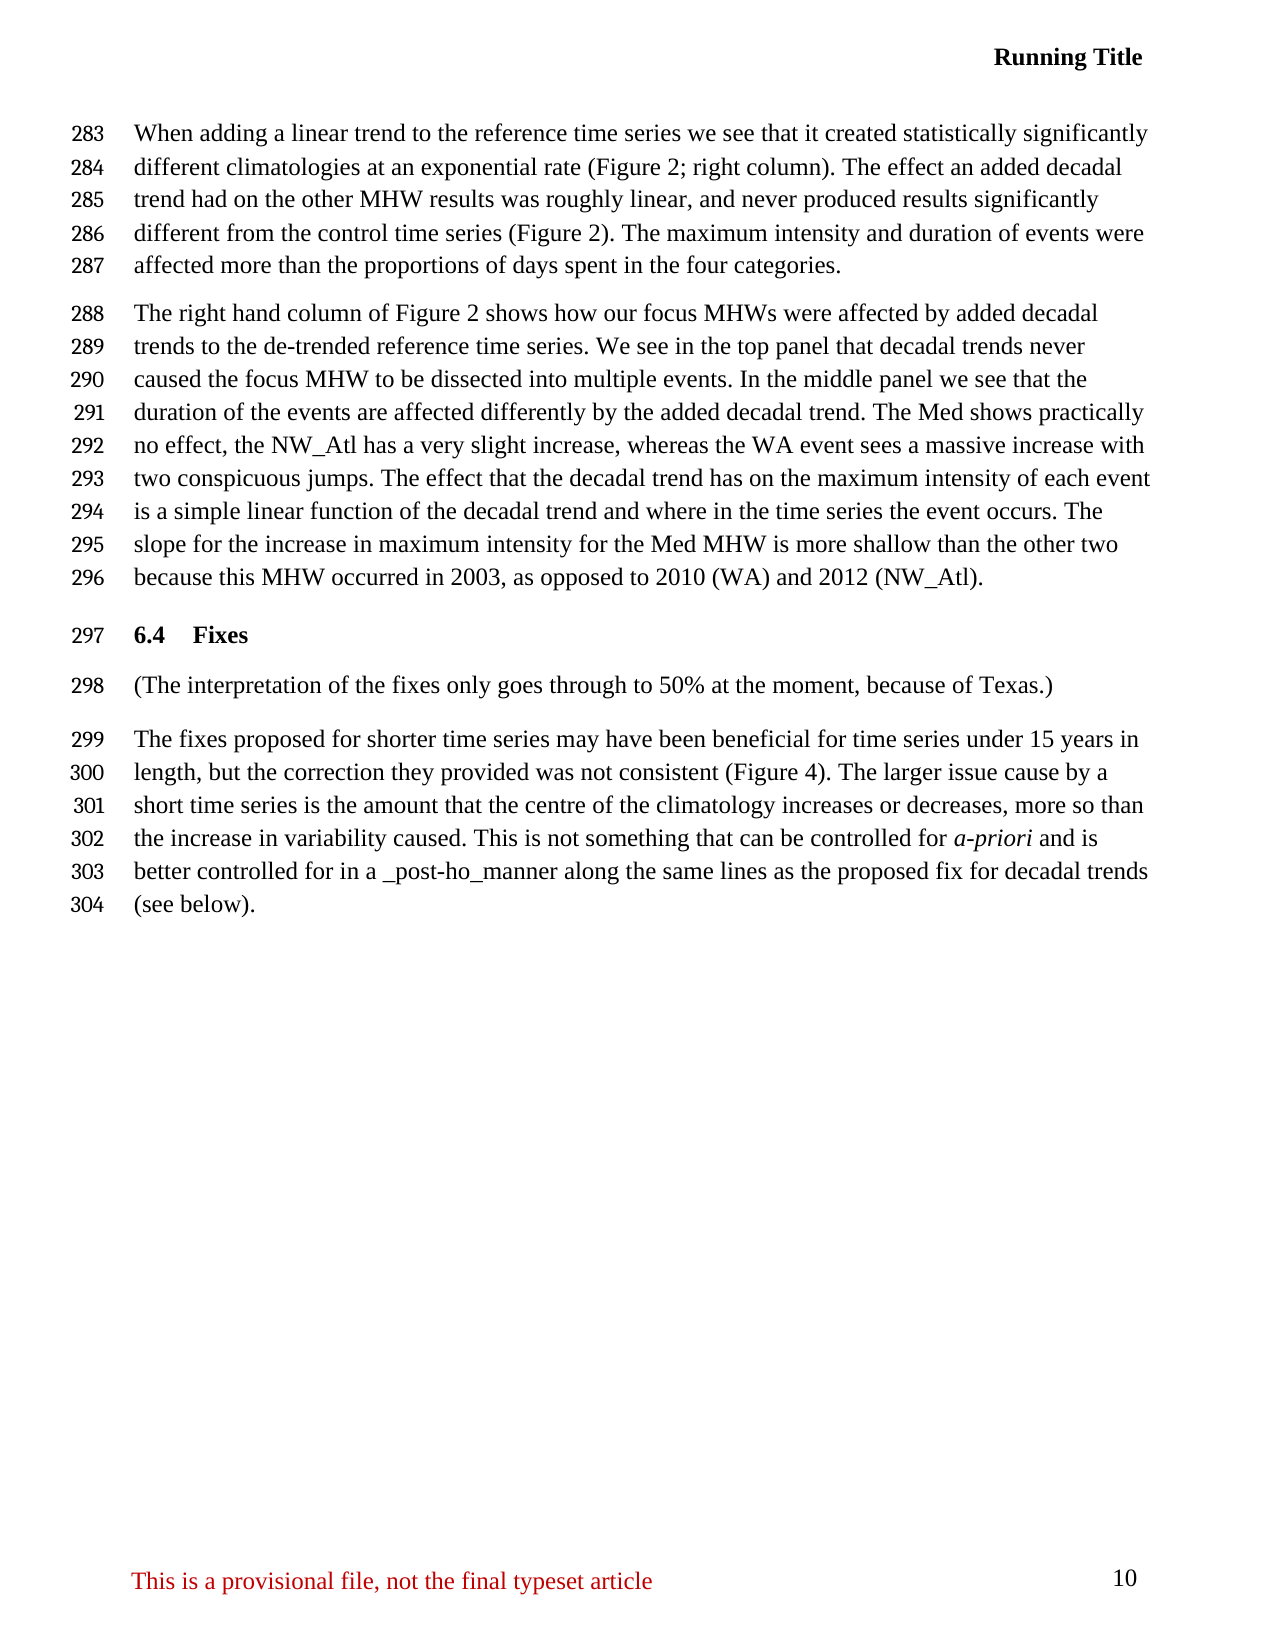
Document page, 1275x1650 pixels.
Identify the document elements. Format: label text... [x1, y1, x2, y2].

text The fixes proposed for shorter time series may have been beneficial for time series under 15 years in length, but the correction they provided was not consistent (Figure 4). The larger issue cause by a short time series is the amount that the centre of the climatology increases or decreases, more so than the increase in variability caused. This is not something that can be controlled for a-priori and is better controlled for in a _post-ho_manner along the same lines as the proposed fix for decadal trends (see below). [133, 724, 1152, 918]
subtitle Fixes [133, 620, 1152, 649]
text When adding a linear trend to the reference time series we see that it created statistically significantly different climatologies at an exponential rate (Figure 2; right column). The effect an added decadal trend had on the other MHW results was roughly linear, and never produced results significantly different from the control time series (Figure 2). The maximum intensity and duration of events were affected more than the proportions of days spent in the four categories. [133, 118, 1152, 279]
text The right hand column of Figure 2 shows how our focus MHWs were affected by added decadal trends to the de-trended reference time series. We see in the top panel that decadal trends never caused the focus MHW to be dissected into multiple events. In the middle panel we see that the duration of the events are affected differently by the added decadal trend. The Med shows practically no effect, the NW_Atl has a very slight increase, whereas the WA event sees a massive increase with two conspicuous jumps. The effect that the decadal trend has on the maximum intensity of each event is a simple linear function of the decadal trend and where in the time series the event occurs. The slope for the increase in maximum intensity for the Med MHW is more shallow than the other two because this MHW occurred in 2003, as opposed to 2010 (WA) and 2012 (NW_Atl). [133, 298, 1152, 591]
